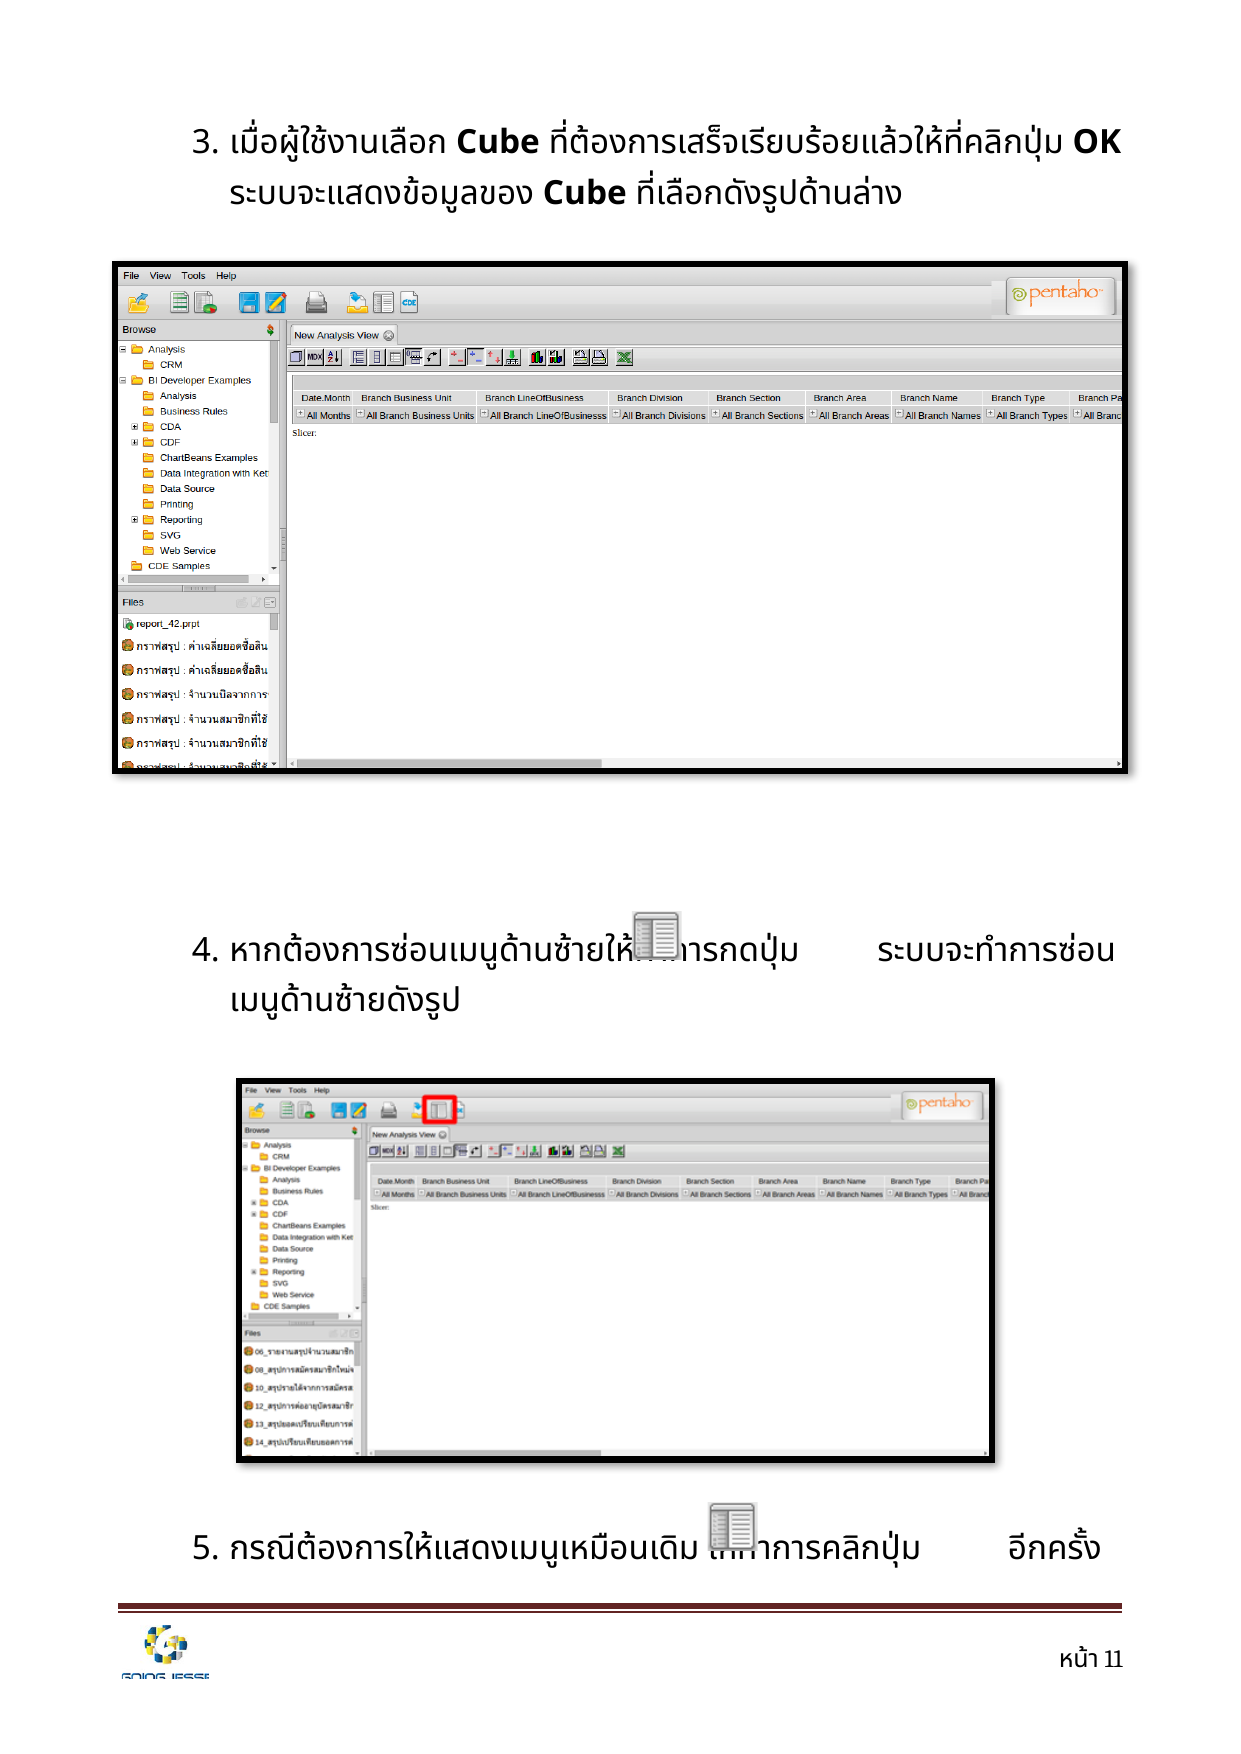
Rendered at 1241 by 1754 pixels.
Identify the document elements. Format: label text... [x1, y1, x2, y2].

picture [242, 1084, 989, 1456]
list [192, 1524, 1122, 1574]
picture [631, 911, 682, 960]
picture [118, 267, 1122, 768]
list เมื่อผู้ใช้งานเลือก Cube ที่ต้องการเสร็จเรียบร้อยแล้วให้ที่คลิกปุ่ม OK ระบบจะแสดงข้อมูลของ Cube ที่เลือกดังรูปด้านล่าง [192, 118, 1122, 219]
picture [707, 1502, 758, 1551]
list หากต้องการซ่อนเมนูด้านซ้ายให้ทำการกดปุ่ม ระบบจะทำการซ่อนเมนูด้านซ้ายดังรูป [192, 925, 1122, 1026]
